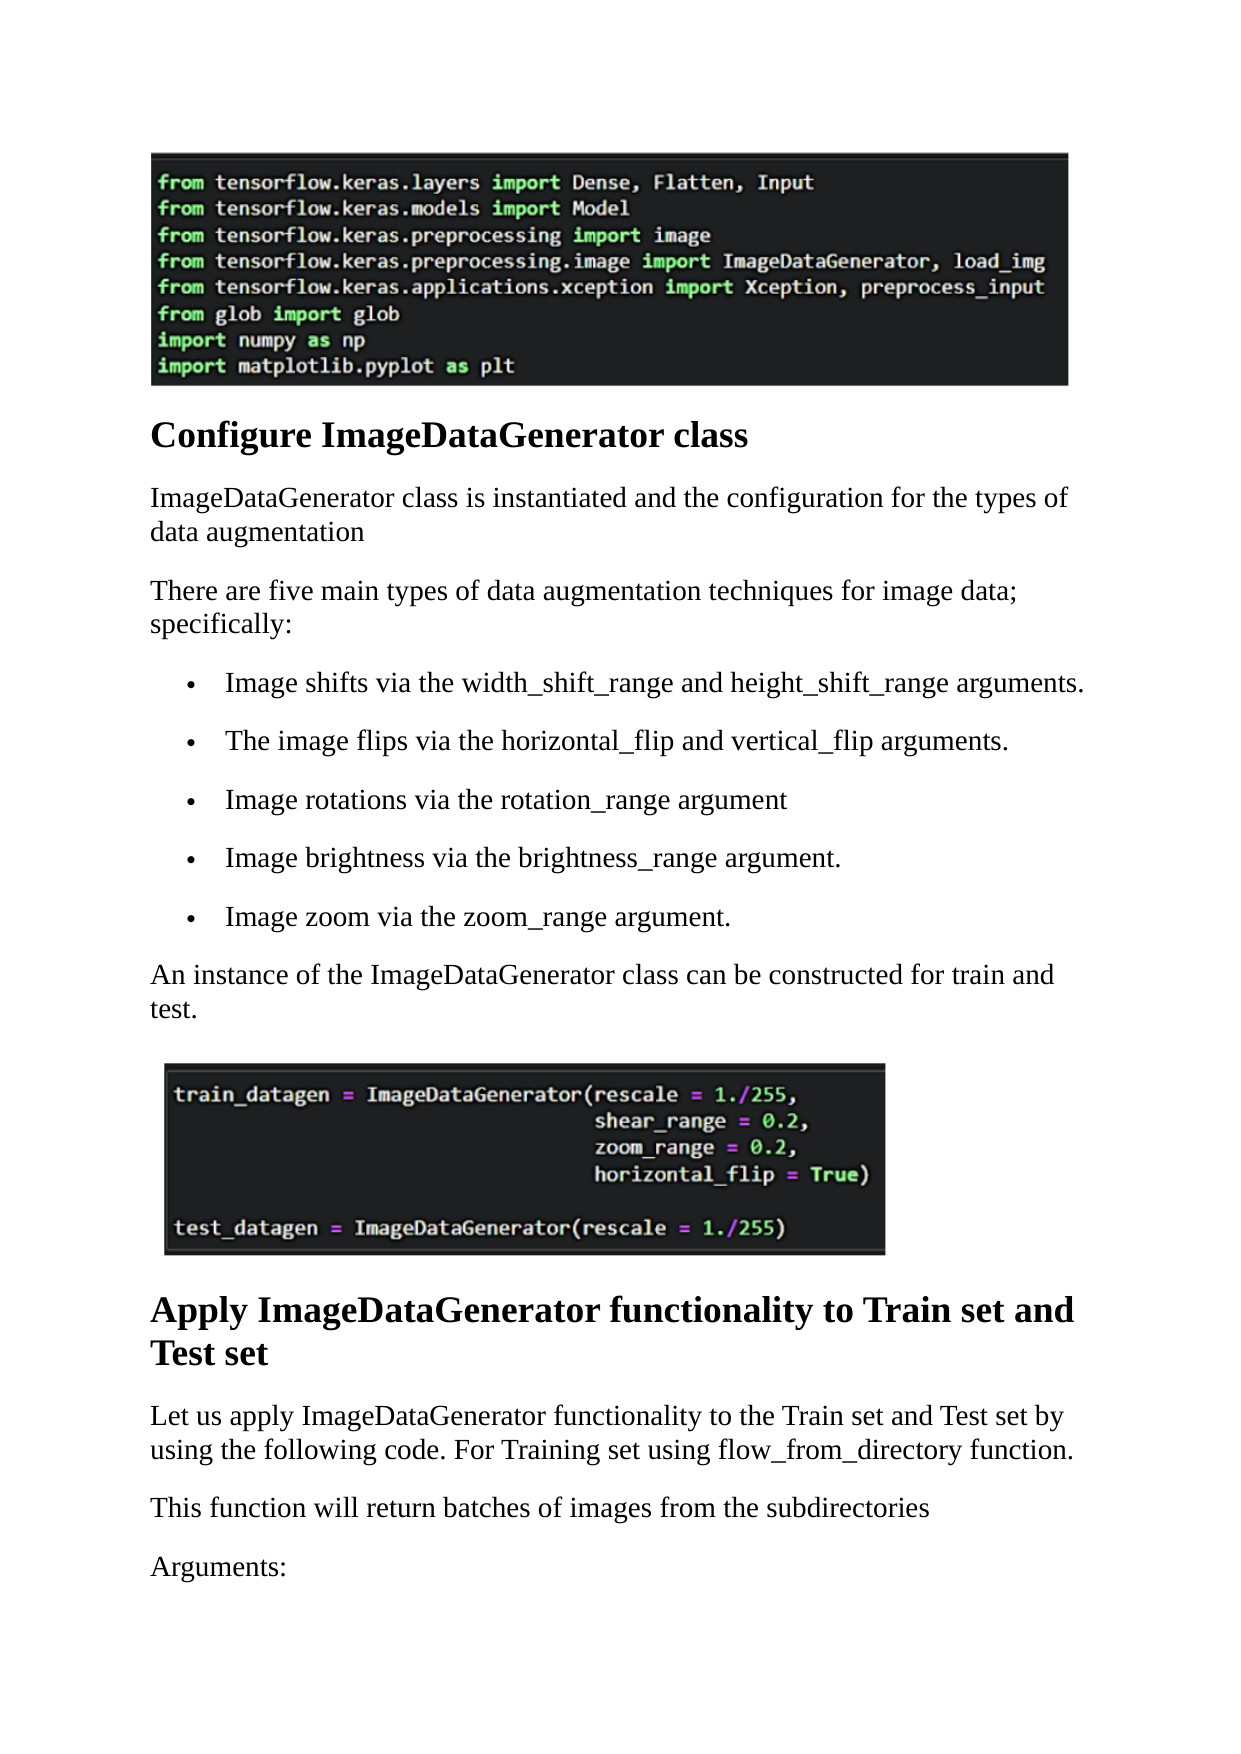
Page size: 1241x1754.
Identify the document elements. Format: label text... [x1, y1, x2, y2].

text This function will return batches of images from the subdirectories [150, 1490, 1090, 1524]
list Image rotations via the rotation_range argument [187, 782, 1090, 815]
text An instance of the ImageDataGenerator class can be constructed for train and test. [150, 957, 1090, 1024]
text ImageDataGenerator class is instantiated and the configuration for the types of data augmentation [150, 481, 1090, 548]
list Image brightness via the brightness_range argument. [187, 840, 1090, 874]
text There are five main types of data augmentation techniques for image data; specifically: [150, 573, 1090, 640]
text Apply ImageDataGenerator functionality to Train set and Test set [150, 1287, 1090, 1373]
list Image zoom via the zoom_range argument. [187, 899, 1090, 932]
list Image shifts via the width_shift_range and height_shift_range arguments. [187, 665, 1090, 698]
text Arguments: [150, 1549, 1090, 1582]
picture [150, 150, 1074, 388]
text Configure ImageDataGenerator class [150, 412, 1090, 456]
picture [150, 1049, 902, 1262]
text Let us apply ImageDataGenerator functionality to the Train set and Test set by using the following code. For Training set using flow_from_directory function. [150, 1398, 1090, 1465]
list The image flips via the horizontal_flip and vertical_flip arguments. [187, 723, 1090, 757]
